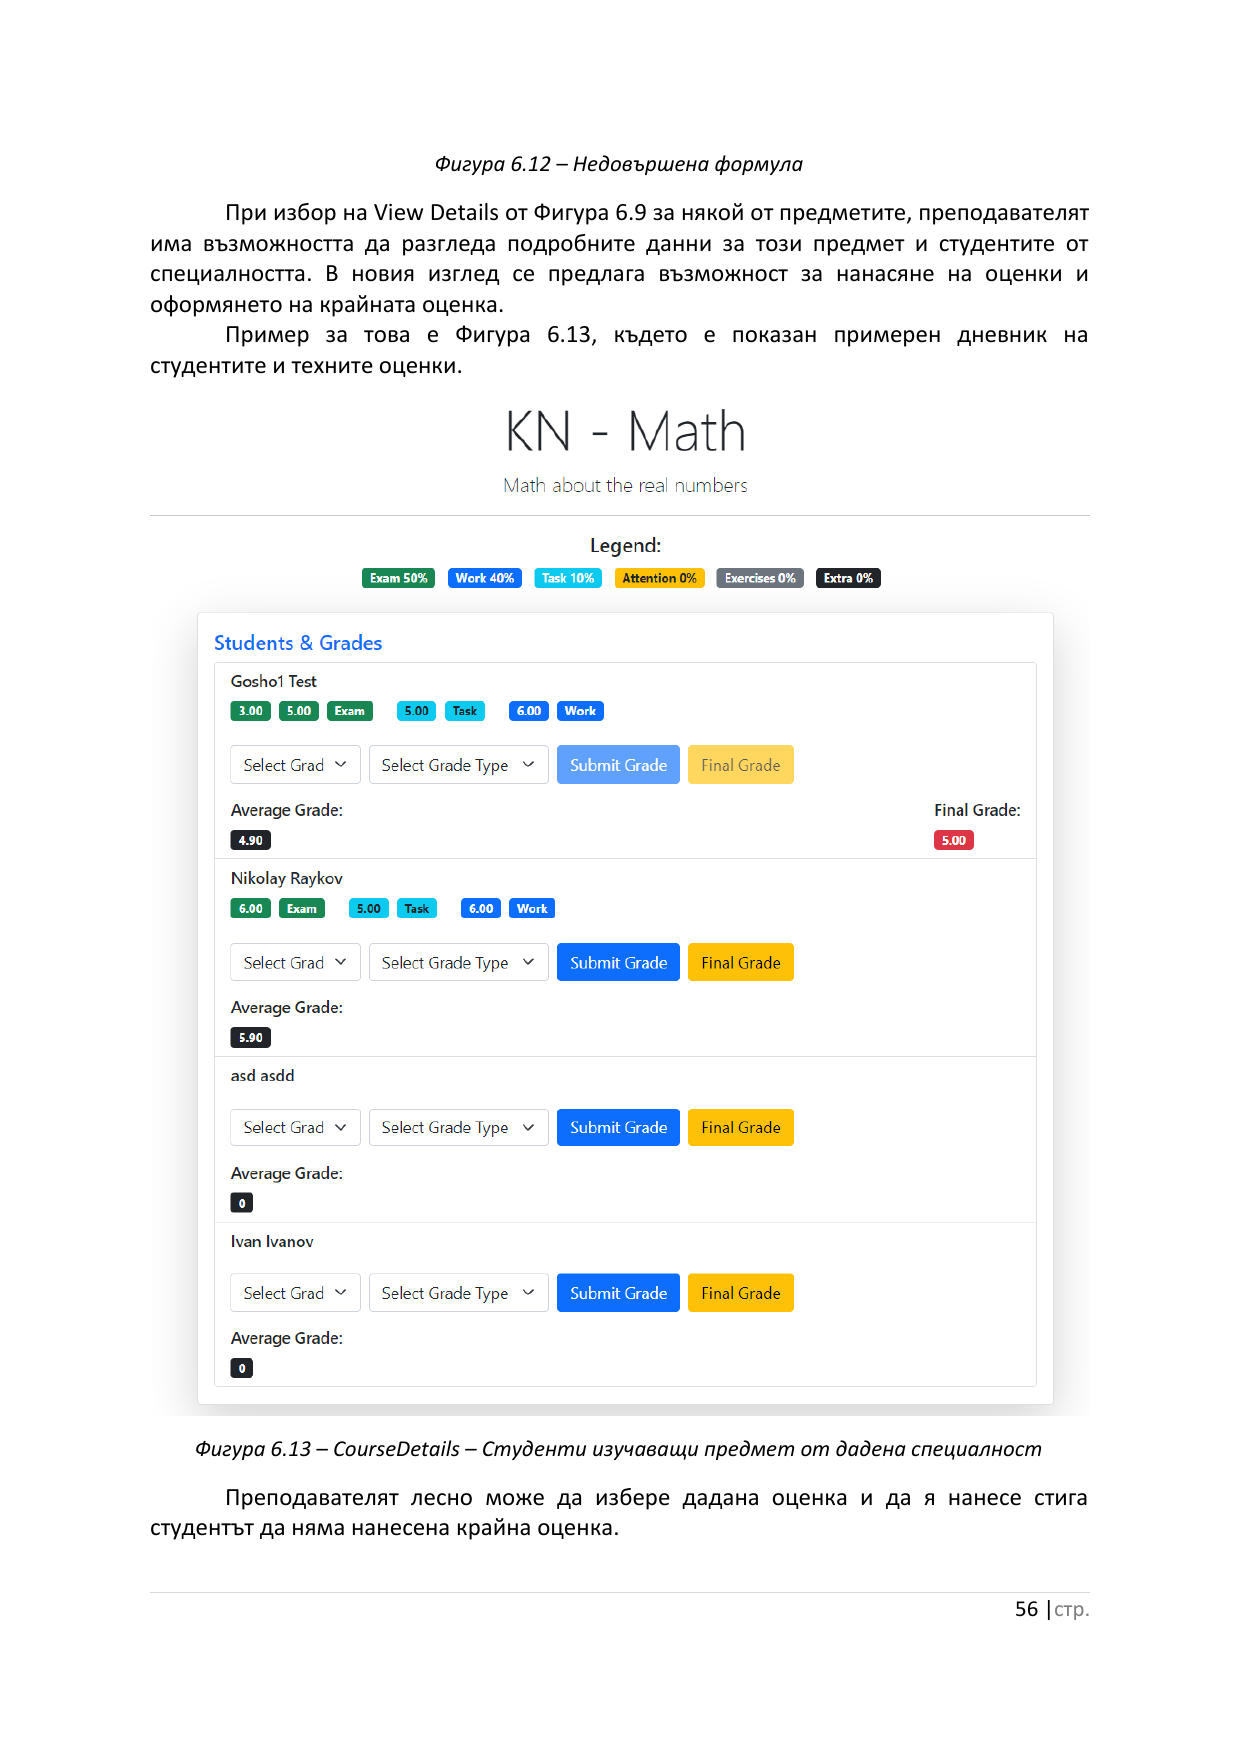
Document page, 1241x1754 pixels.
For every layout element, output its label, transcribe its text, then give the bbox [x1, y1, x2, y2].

picture [150, 380, 1091, 1416]
text Фигура 6.13 – CourseDetails – Студенти изучаващи предмет от дадена специалност [150, 1434, 1090, 1462]
text Преподавателят лесно може да избере дадана оценка и да я нанесе стига студентът да няма нанесена крайна оценка. [150, 1481, 1090, 1542]
text Пример за това е Фигура 6.13, където е показан примерен дневник на студентите и техните оценки. [150, 319, 1090, 380]
text При избор на View Details от Фигура 6.9 за някой от предметите, преподавателят има възможността да разгледа подробните данни за този предмет и студентите от специалността. В новия изглед се предлага възможност за нанасяне на оценки и оформянето на крайната оценка. [150, 197, 1090, 319]
text Фигура 6.12 – Недовършена формула [150, 150, 1090, 178]
